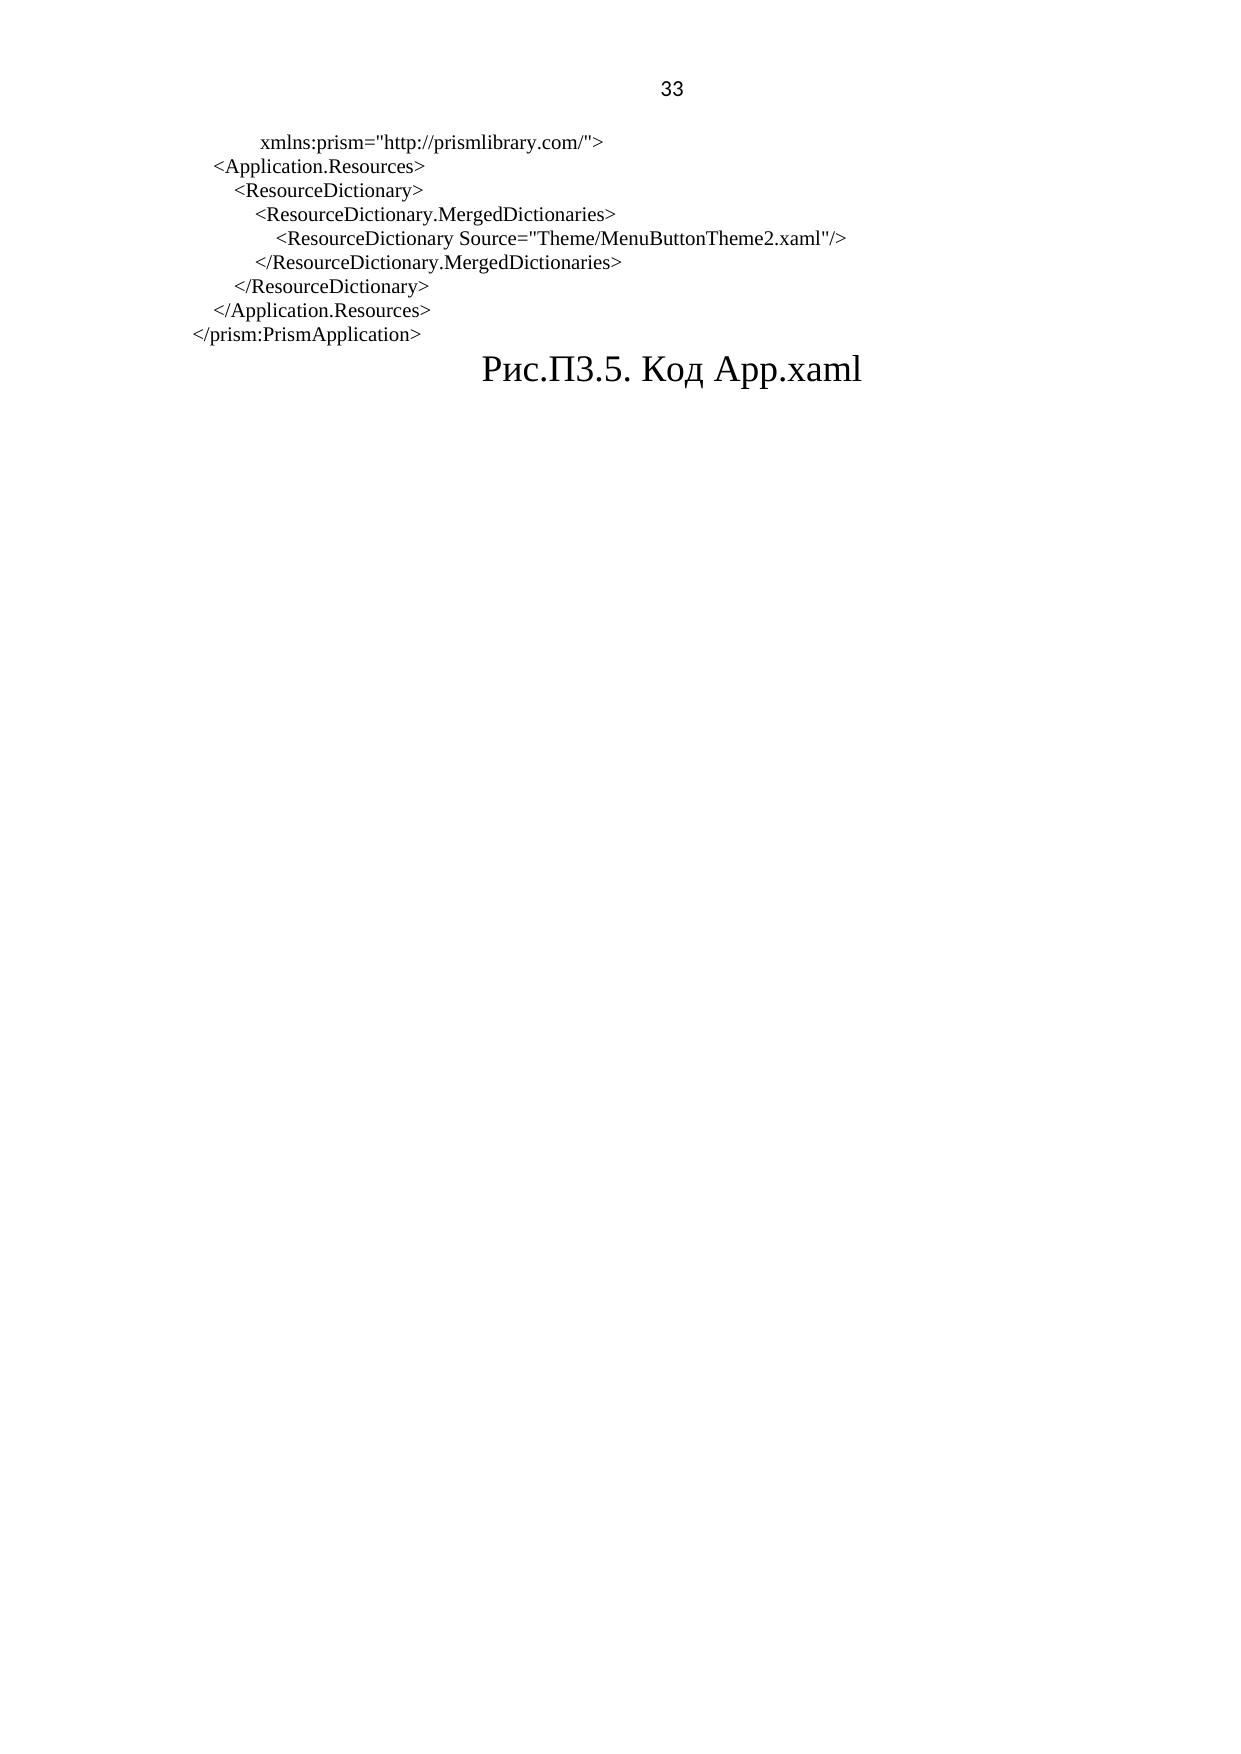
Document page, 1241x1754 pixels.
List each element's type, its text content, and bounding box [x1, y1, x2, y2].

text </ResourceDictionary> [192, 274, 1152, 298]
text xmlns:prism="http://prismlibrary.com/"> [192, 130, 1152, 154]
text </prism:PrismApplication> [192, 322, 1152, 346]
text <ResourceDictionary.MergedDictionaries> [192, 202, 1152, 226]
text Рис.П3.5. Код App.xaml [192, 346, 1152, 389]
text <ResourceDictionary> [192, 178, 1152, 202]
text </Application.Resources> [192, 298, 1152, 322]
text </ResourceDictionary.MergedDictionaries> [192, 250, 1152, 274]
text <ResourceDictionary Source="Theme/MenuButtonTheme2.xaml"/> [192, 226, 1152, 250]
text <Application.Resources> [192, 154, 1152, 178]
